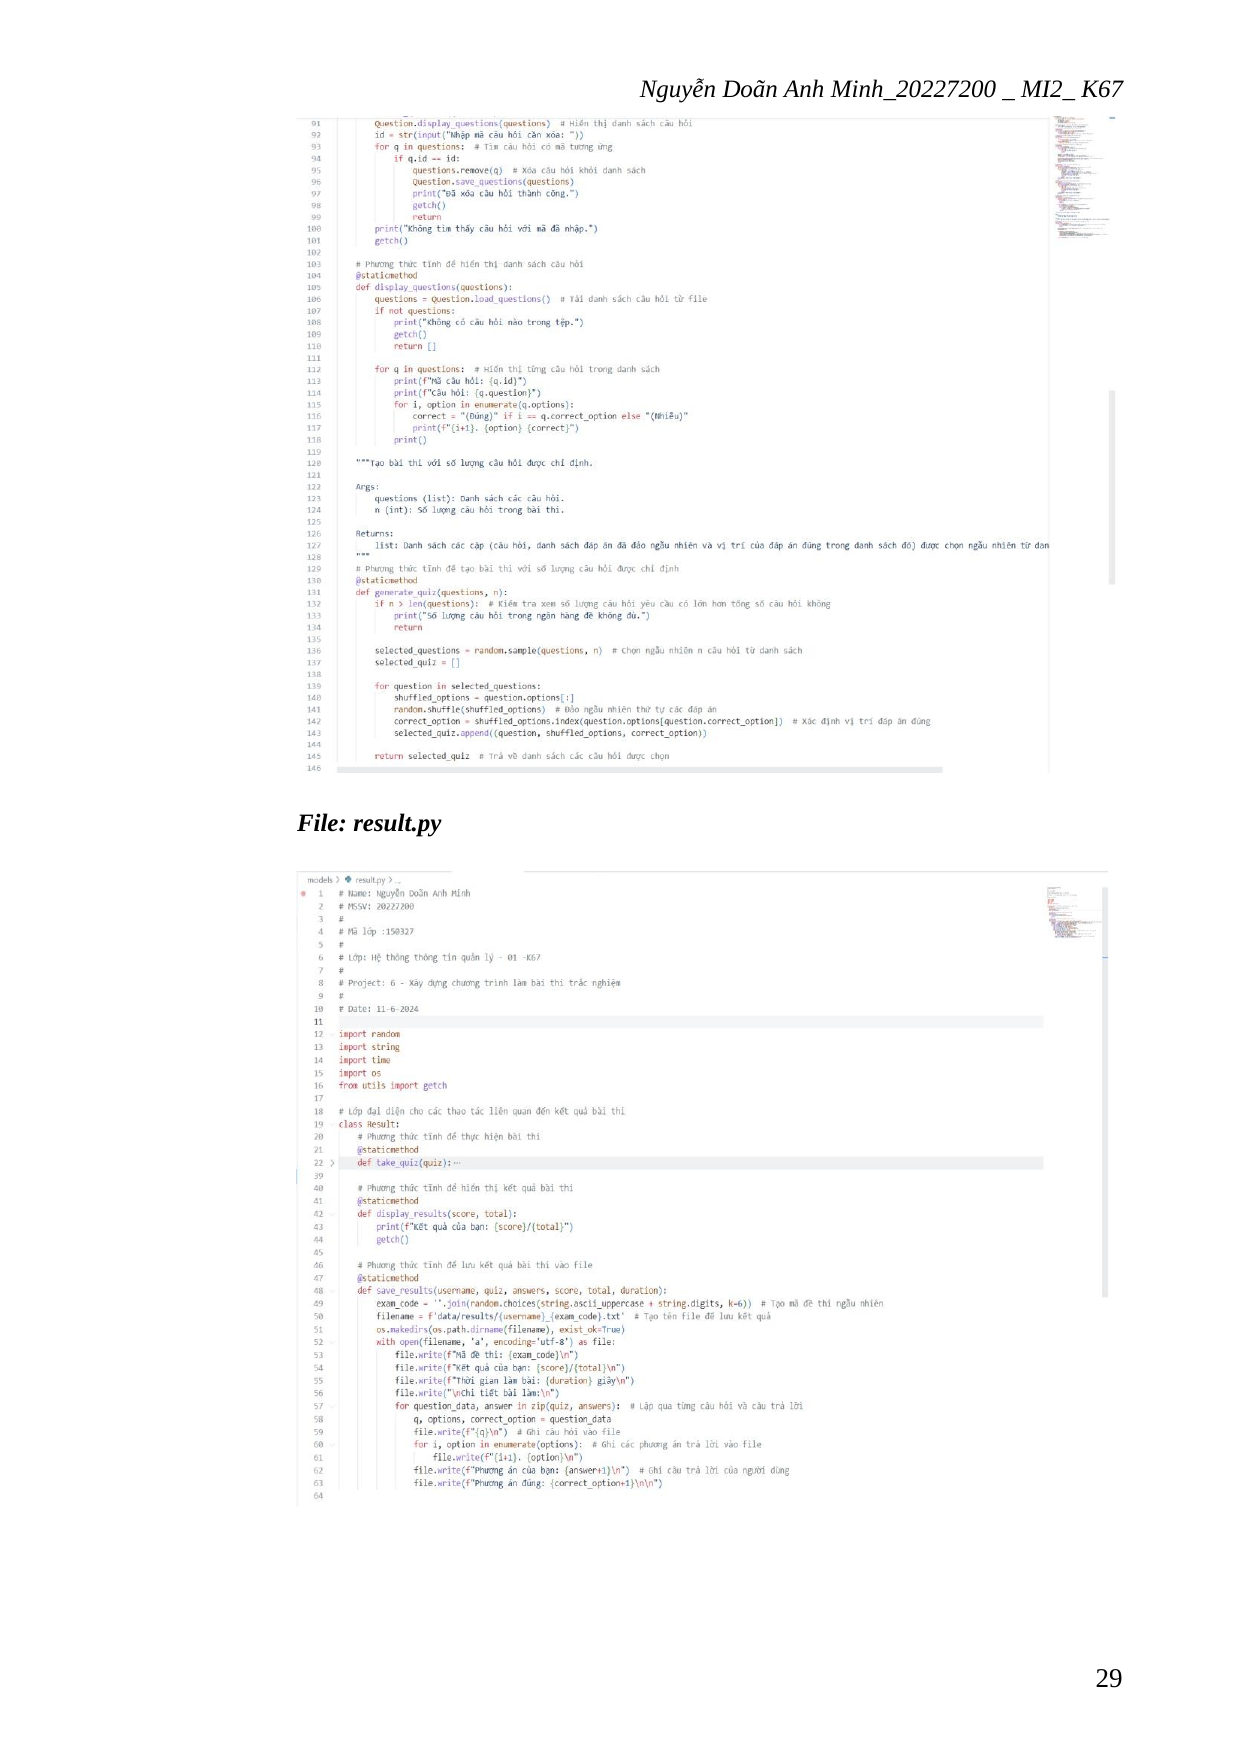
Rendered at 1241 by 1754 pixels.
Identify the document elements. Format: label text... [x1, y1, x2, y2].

picture [296, 116, 1116, 773]
picture [296, 871, 1109, 1507]
text File: result.py [297, 808, 1146, 836]
